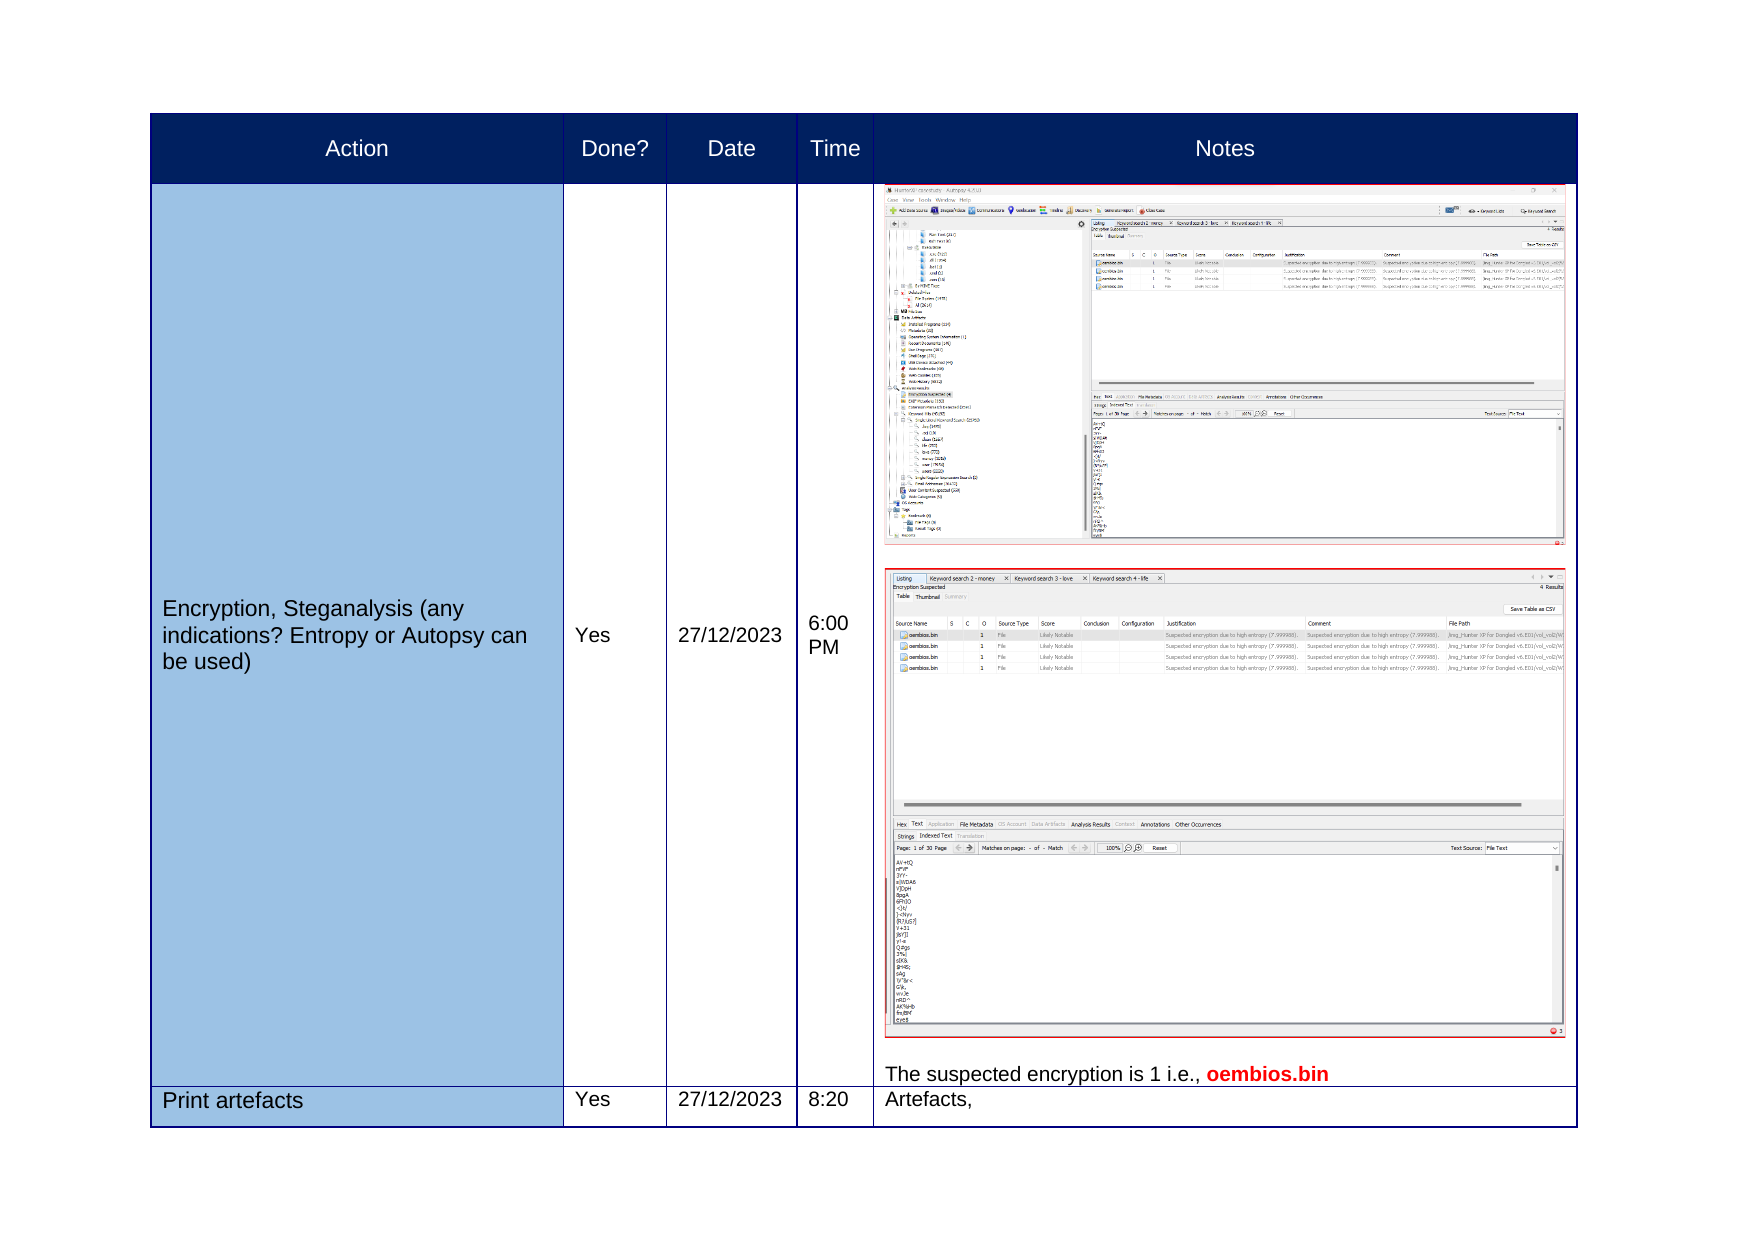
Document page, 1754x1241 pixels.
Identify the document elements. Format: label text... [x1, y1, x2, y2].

table_header Notes [874, 114, 1576, 183]
table_cell Print artefacts [152, 1087, 563, 1126]
table_header Done? [564, 114, 666, 183]
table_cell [874, 1087, 1576, 1126]
table_header Date [667, 114, 796, 183]
table_cell Encryption, Steganalysis (any indications? Entropy or Autopsy can be used) [152, 184, 563, 1086]
picture [884, 184, 1566, 545]
table_header Time [798, 114, 873, 183]
table_cell 8:20 PM [798, 1087, 873, 1126]
table_header Action [152, 114, 563, 183]
table_cell Yes [564, 1087, 666, 1126]
picture [884, 568, 1566, 1038]
table_cell 27/12/2023 [667, 1087, 796, 1126]
table_cell 27/12/2023 [667, 184, 796, 1086]
table_cell 6:00 PM [798, 184, 873, 1086]
table_cell Yes [564, 184, 666, 1086]
table_cell The suspected encryption is 1 i.e., oembios.bin [874, 184, 1576, 1086]
